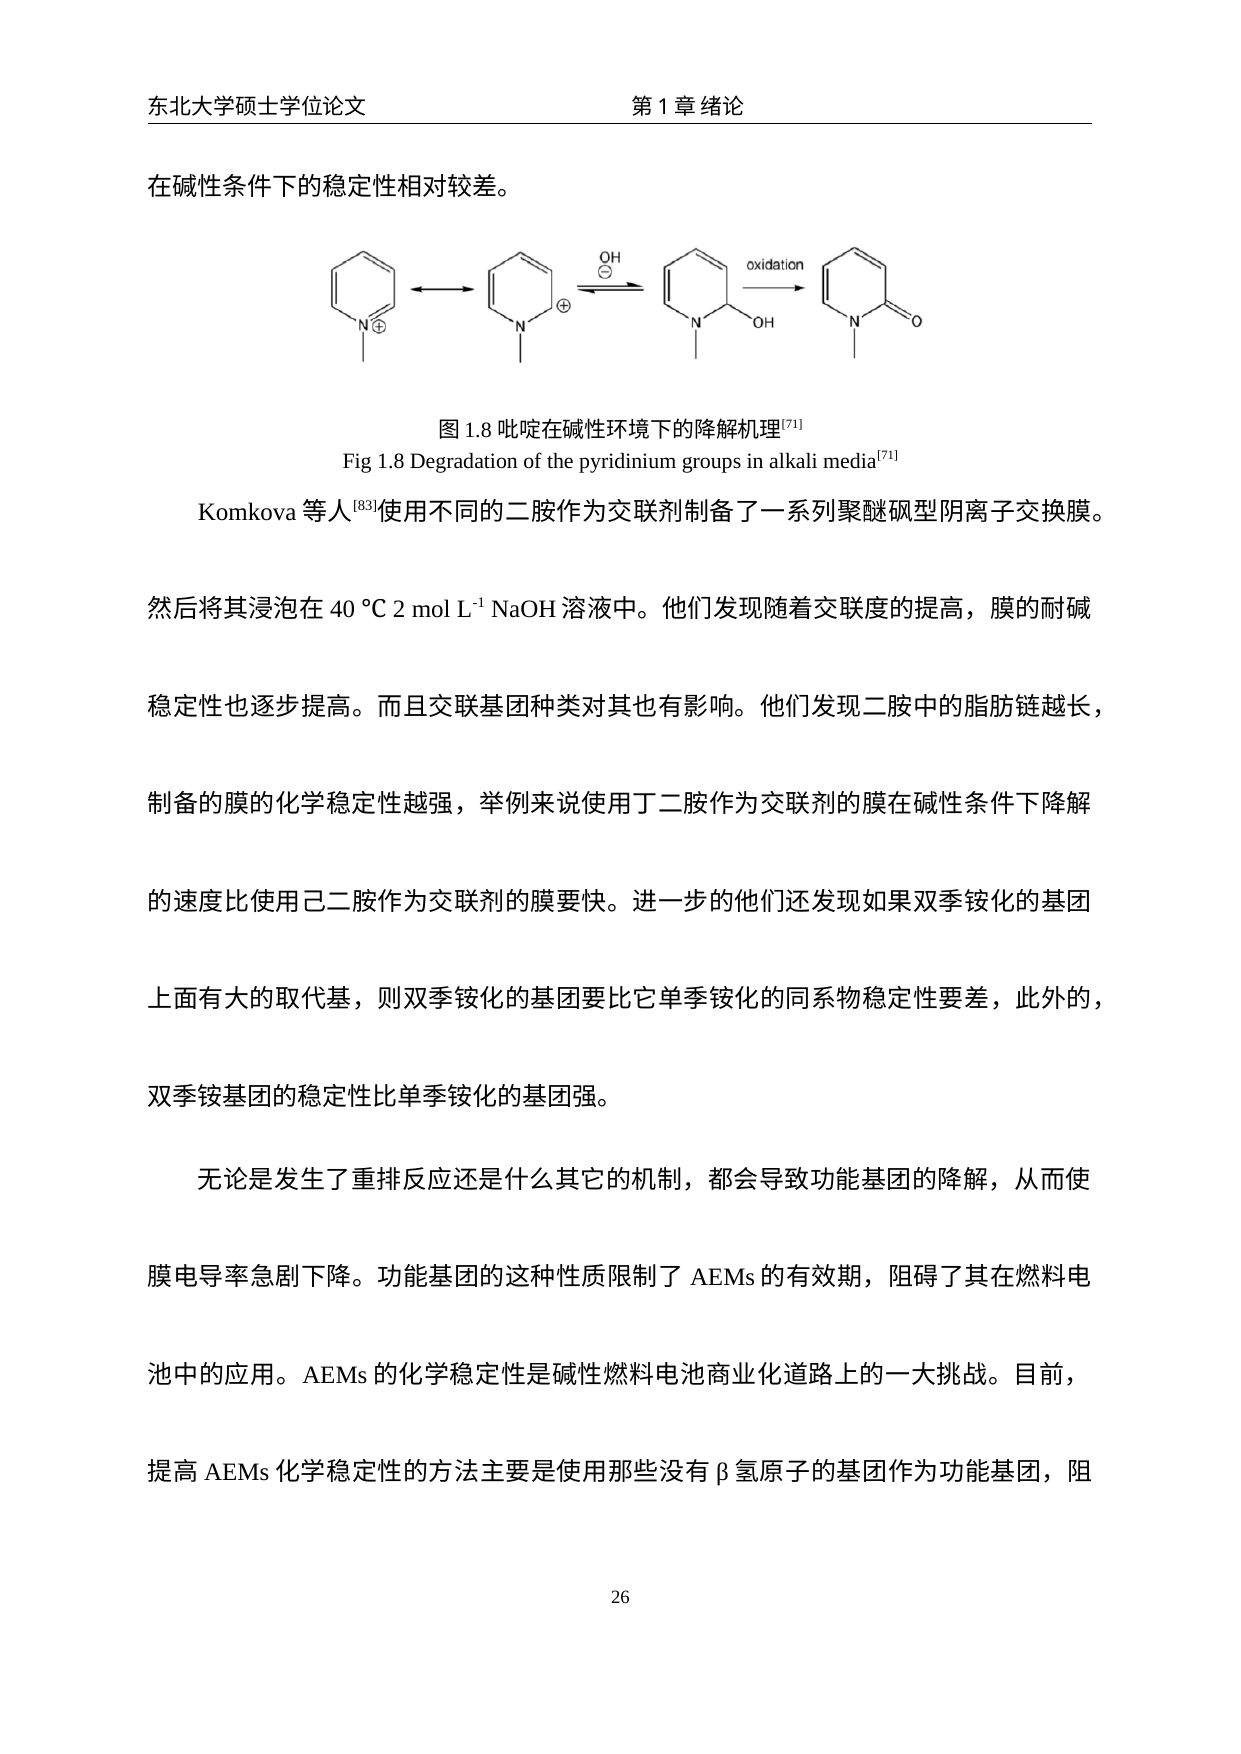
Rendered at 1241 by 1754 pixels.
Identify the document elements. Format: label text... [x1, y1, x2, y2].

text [148, 152, 1092, 217]
text Fig 1.8 Degradation of the pyridinium groups in alkali media[71] [148, 444, 1092, 477]
text Komkova等人[83]使用不同的二胺作为交联剂制备了一系列聚醚砜型阴离子交换膜。然后将其浸泡在40 ℃ 2 mol L-1 NaOH溶液中。他们发现随着交联度的提高，膜的耐碱稳定性也逐步提高。而且交联基团种类对其也有影响。他们发现二胺中的脂肪链越长，制备的膜的化学稳定性越强，举例来说使用丁二胺作为交联剂的膜在碱性条件下降解的速度比使用己二胺作为交联剂的膜要快。进一步的他们还发现如果双季铵化的基团上面有大的取代基，则双季铵化的基团要比它单季铵化的同系物稳定性要差，此外的，双季铵基团的稳定性比单季铵化的基团强。 [148, 477, 1092, 1127]
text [148, 1145, 1092, 1502]
picture [304, 235, 936, 367]
text 图1.8 吡啶在碱性环境下的降解机理[71] [148, 412, 1092, 444]
